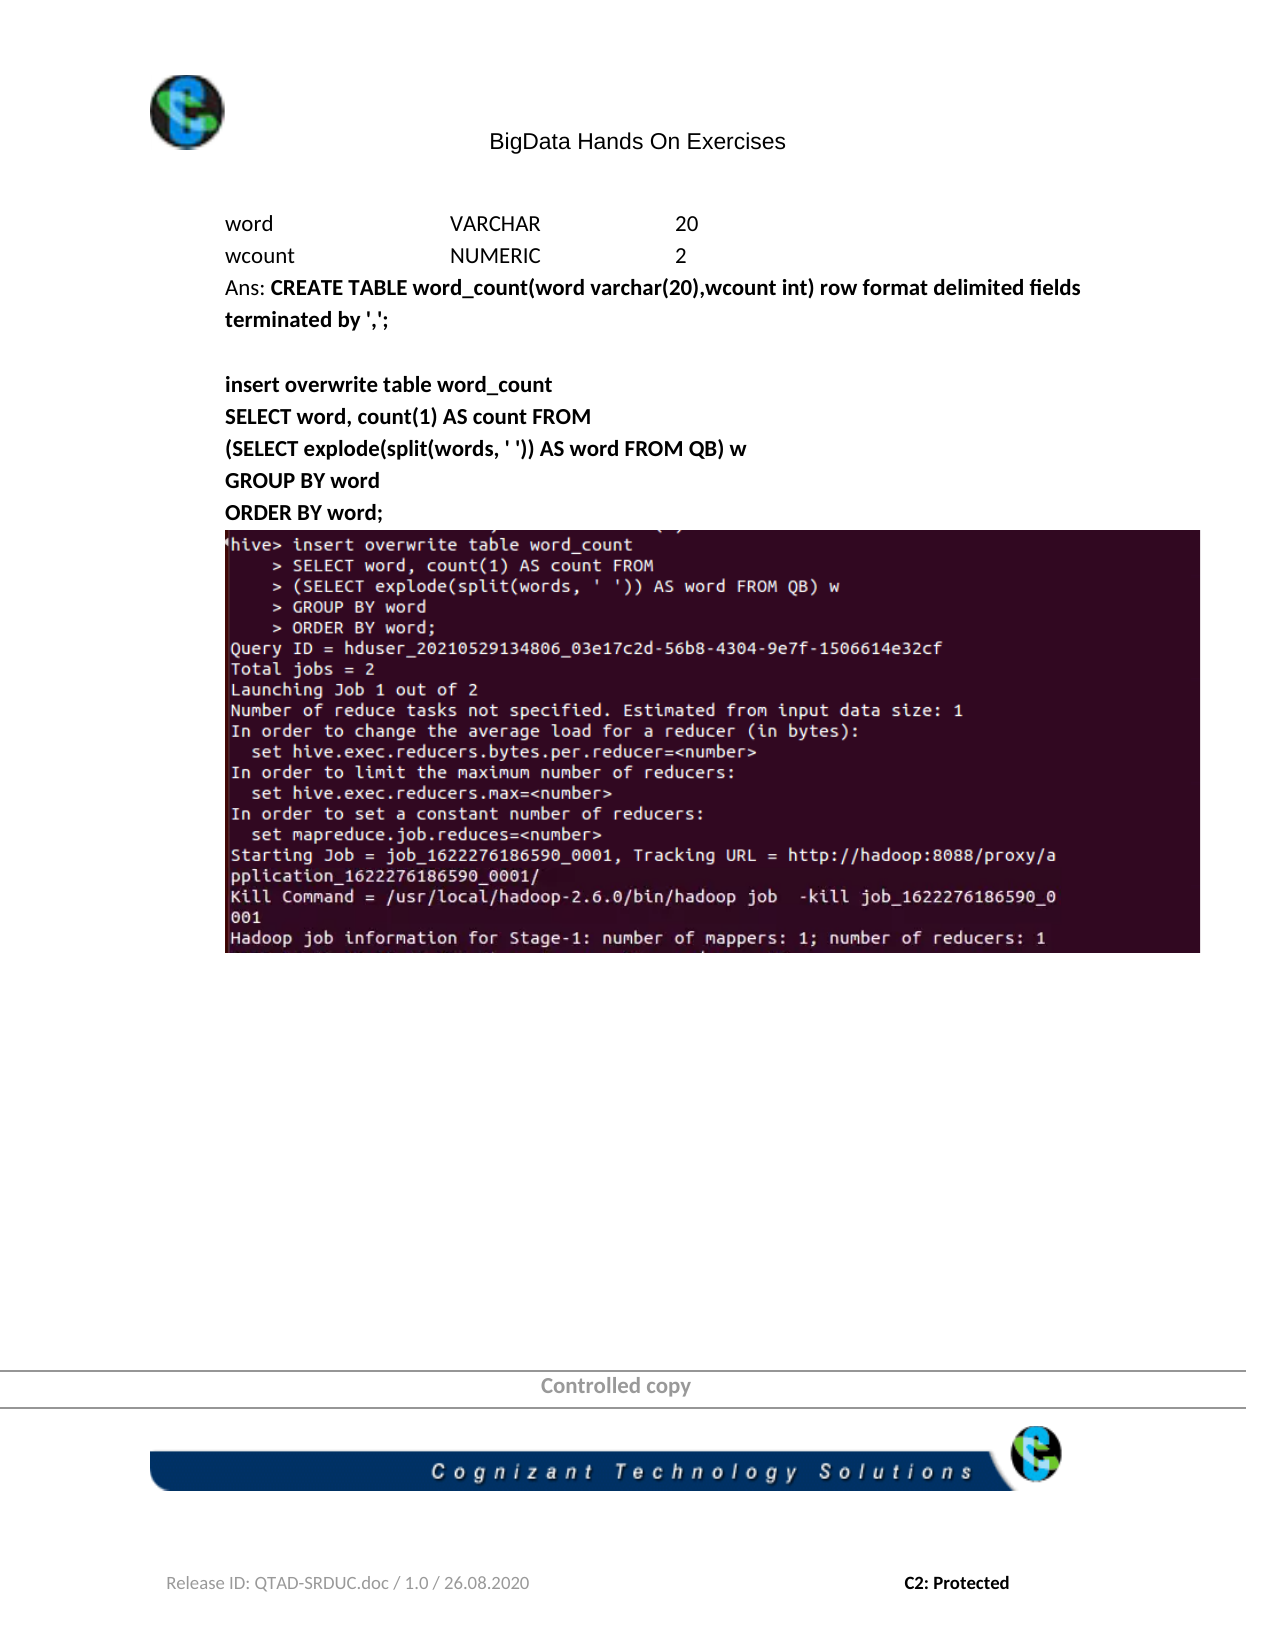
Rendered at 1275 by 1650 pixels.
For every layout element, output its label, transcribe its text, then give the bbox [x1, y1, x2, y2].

picture [150, 1426, 1105, 1491]
text insert overwrite table word_count [150, 370, 1125, 398]
picture [150, 75, 225, 150]
text SELECT word, count(1) AS count FROM [150, 402, 1125, 430]
text word VARCHAR 20 [150, 209, 1125, 237]
text wcount NUMERIC 2 [150, 241, 1125, 269]
text (SELECT explode(split(words, ' ')) AS word FROM QB) w [150, 434, 1125, 462]
picture [225, 530, 1200, 953]
text GROUP BY word [150, 466, 1125, 494]
text ORDER BY word; [150, 498, 1125, 527]
text Ans: CREATE TABLE word_count(word varchar(20),wcount int) row format delimited fields terminated by ','; [225, 273, 1125, 333]
